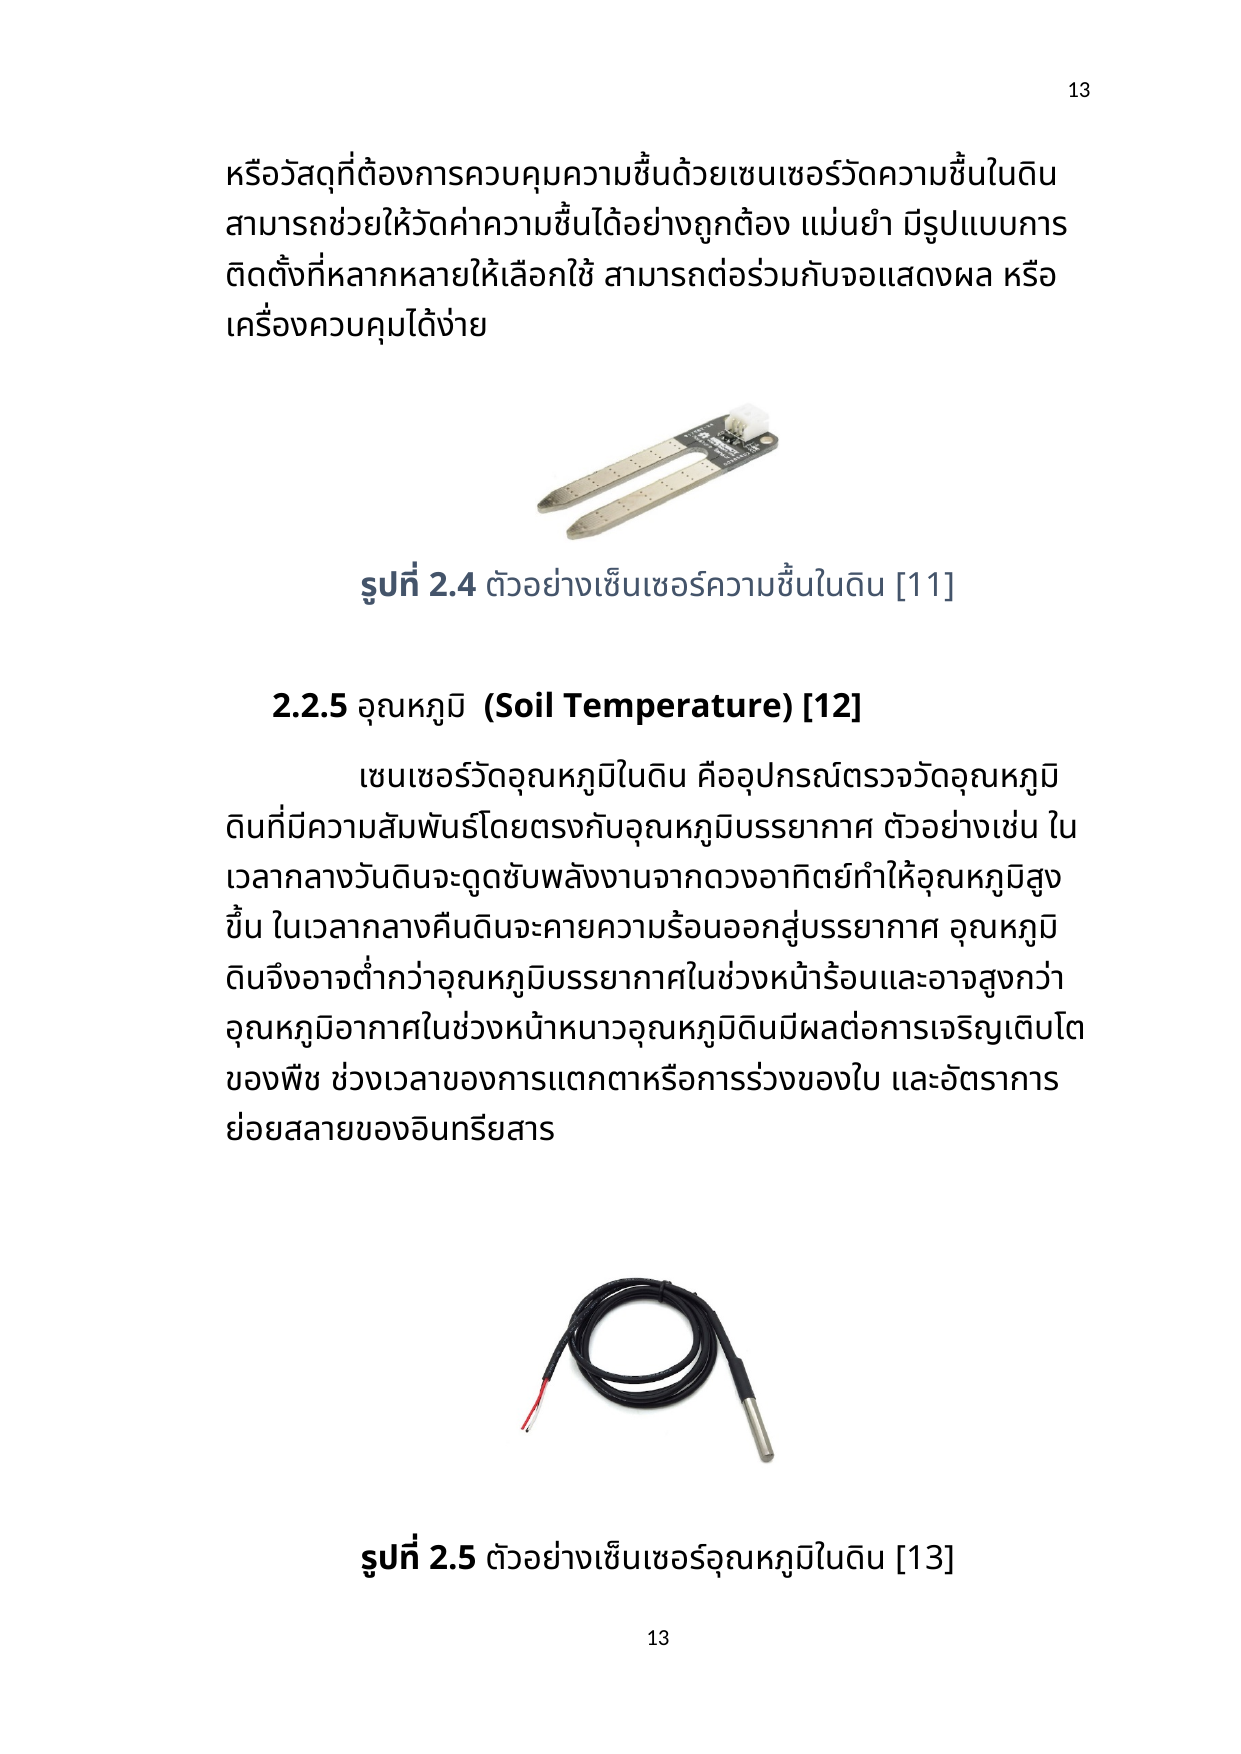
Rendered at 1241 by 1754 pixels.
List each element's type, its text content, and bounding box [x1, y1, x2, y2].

text รูปที่ 2.5 ตัวอย่างเซ็นเซอร์อุณหภูมิในดิน [13] [225, 1533, 1090, 1584]
text เซนเซอร์วัดอุณหภูมิในดิน คืออุปกรณ์ตรวจวัดอุณหภูมิดินที่มีความสัมพันธ์โดยตรงกับอุณหภูมิบรรยากาศ ตัวอย่างเช่น ในเวลากลางวันดินจะดูดซับพลังงานจากดวงอาทิตย์ทำให้อุณหภูมิสูงขึ้น ในเวลากลางคืนดินจะคายความร้อนออกสู่บรรยากาศ อุณหภูมิดินจึงอาจต่ำกว่าอุณหภูมิบรรยากาศในช่วงหน้าร้อนและอาจสูงกว่าอุณหภูมิอากาศในช่วงหน้าหนาวอุณหภูมิดินมีผลต่อการเจริญเติบโตของพืช ช่วงเวลาของการแตกตาหรือการร่วงของใบ และอัตราการย่อยสลายของอินทรียสาร [225, 752, 1090, 1156]
picture [483, 1201, 817, 1534]
picture [535, 401, 781, 543]
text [225, 150, 1090, 352]
subtitle 2.2.5 อุณหภูมิ (Soil Temperature) [12] [272, 682, 1090, 732]
text รูปที่ 2.4 ตัวอย่างเซ็นเซอร์ความชื้นในดิน [11] [225, 561, 1090, 611]
